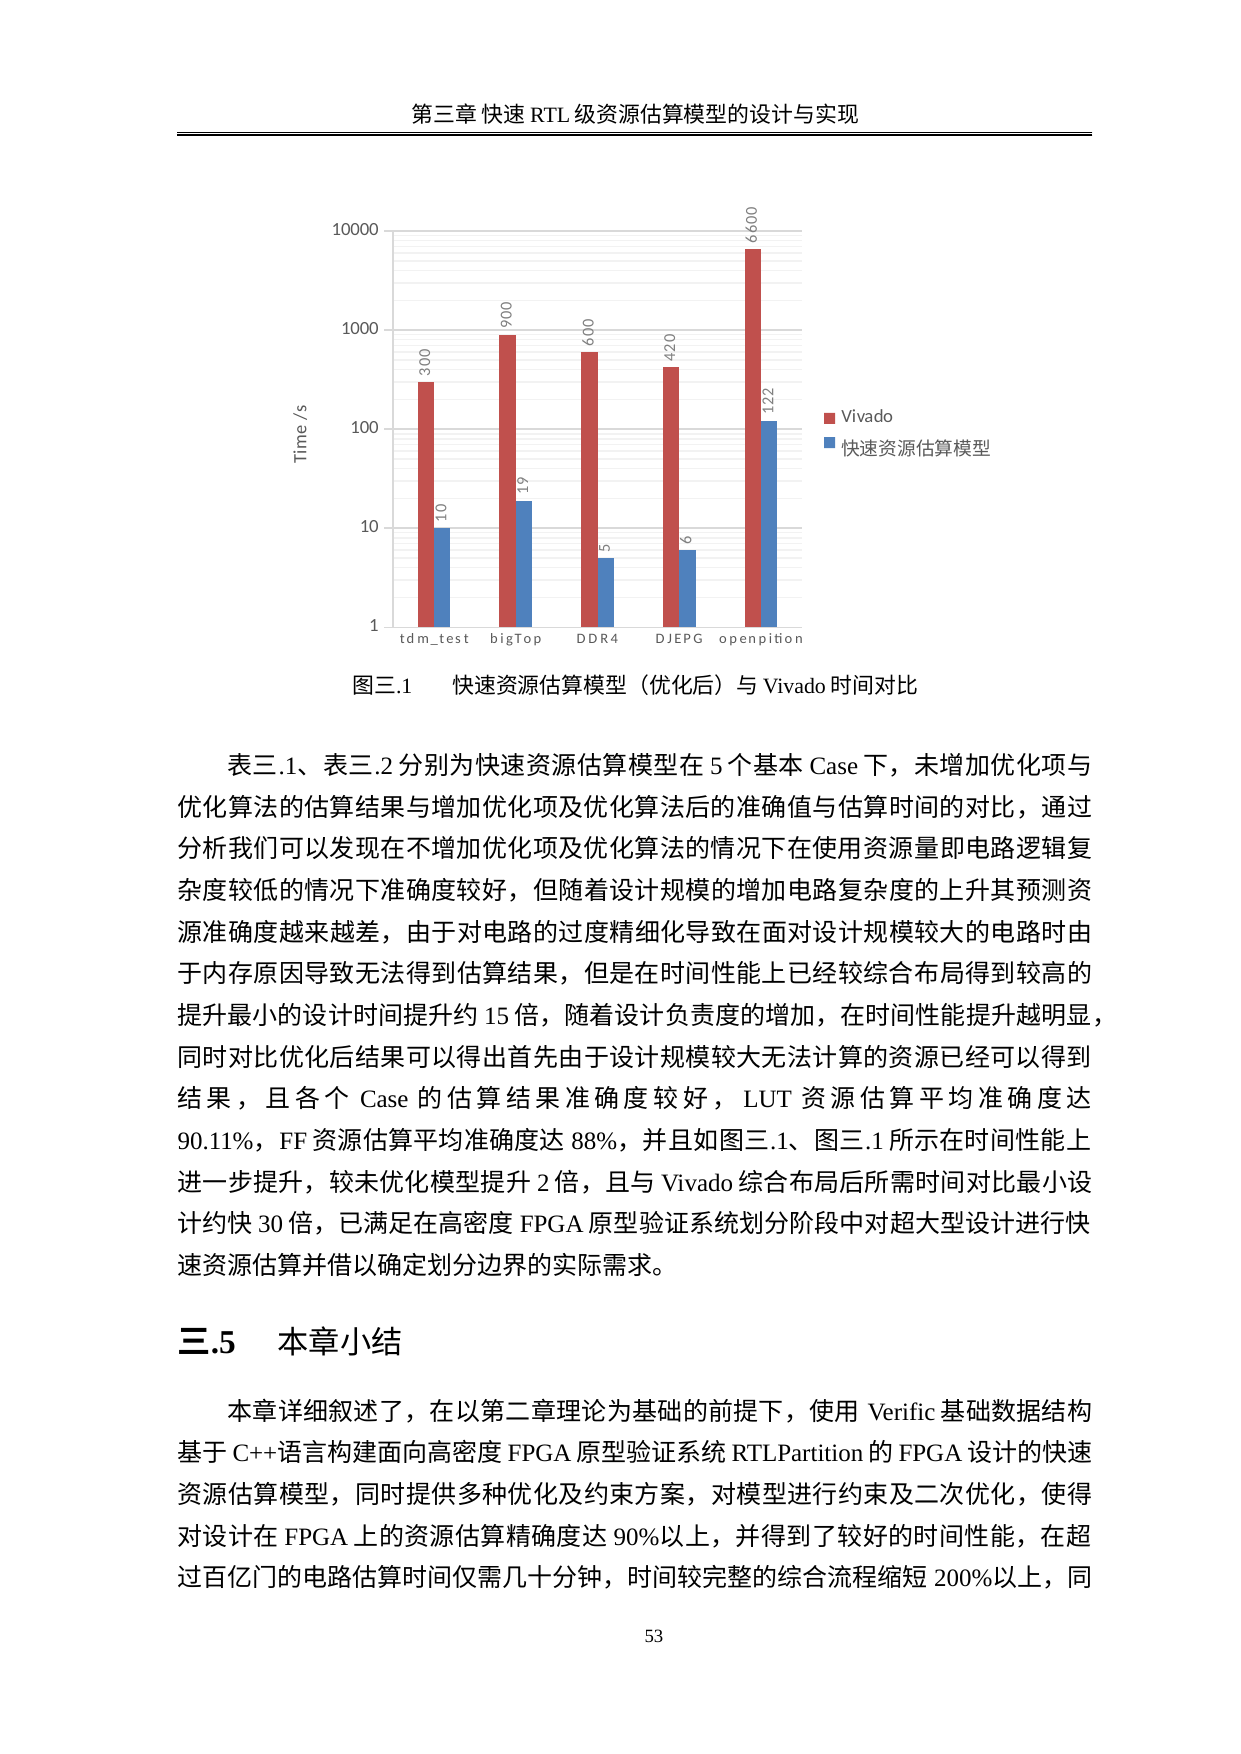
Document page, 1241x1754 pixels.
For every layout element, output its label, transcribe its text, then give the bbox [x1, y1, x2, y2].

subtitle 本章小结 [177, 1320, 1092, 1362]
text 表3.1、表3.2分别为快速资源估算模型在5个基本Case下，未增加优化项与优化算法的估算结果与增加优化项及优化算法后的准确值与估算时间的对比，通过分析我们可以发现在不增加优化项及优化算法的情况下在使用资源量即电路逻辑复杂度较低的情况下准确度较好，但随着设计规模的增加电路复杂度的上升其预测资源准确度越来越差，由于对电路的过度精细化导致在面对设计规模较大的电路时由于内存原因导致无法得到估算结果，但是在时间性能上已经较综合布局得到较高的提升最小的设计时间提升约15倍，随着设计负责度的增加，在时间性能提升越明显，同时对比优化后结果可以得出首先由于设计规模较大无法计算的资源已经可以得到结果，且各个Case的估算结果准确度较好，LUT资源估算平均准确度达90.11%，FF资源估算平均准确度达88%，并且如图3.33、图3.34所示在时间性能上进一步提升，较未优化模型提升2倍，且与Vivado综合布局后所需时间对比最小设计约快30倍，已满足在高密度FPGA原型验证系统划分阶段中对超大型设计进行快速资源估算并借以确定划分边界的实际需求。 [177, 741, 1092, 1283]
text 快速资源估算模型（优化后）与Vivado时间对比 [177, 668, 1092, 700]
